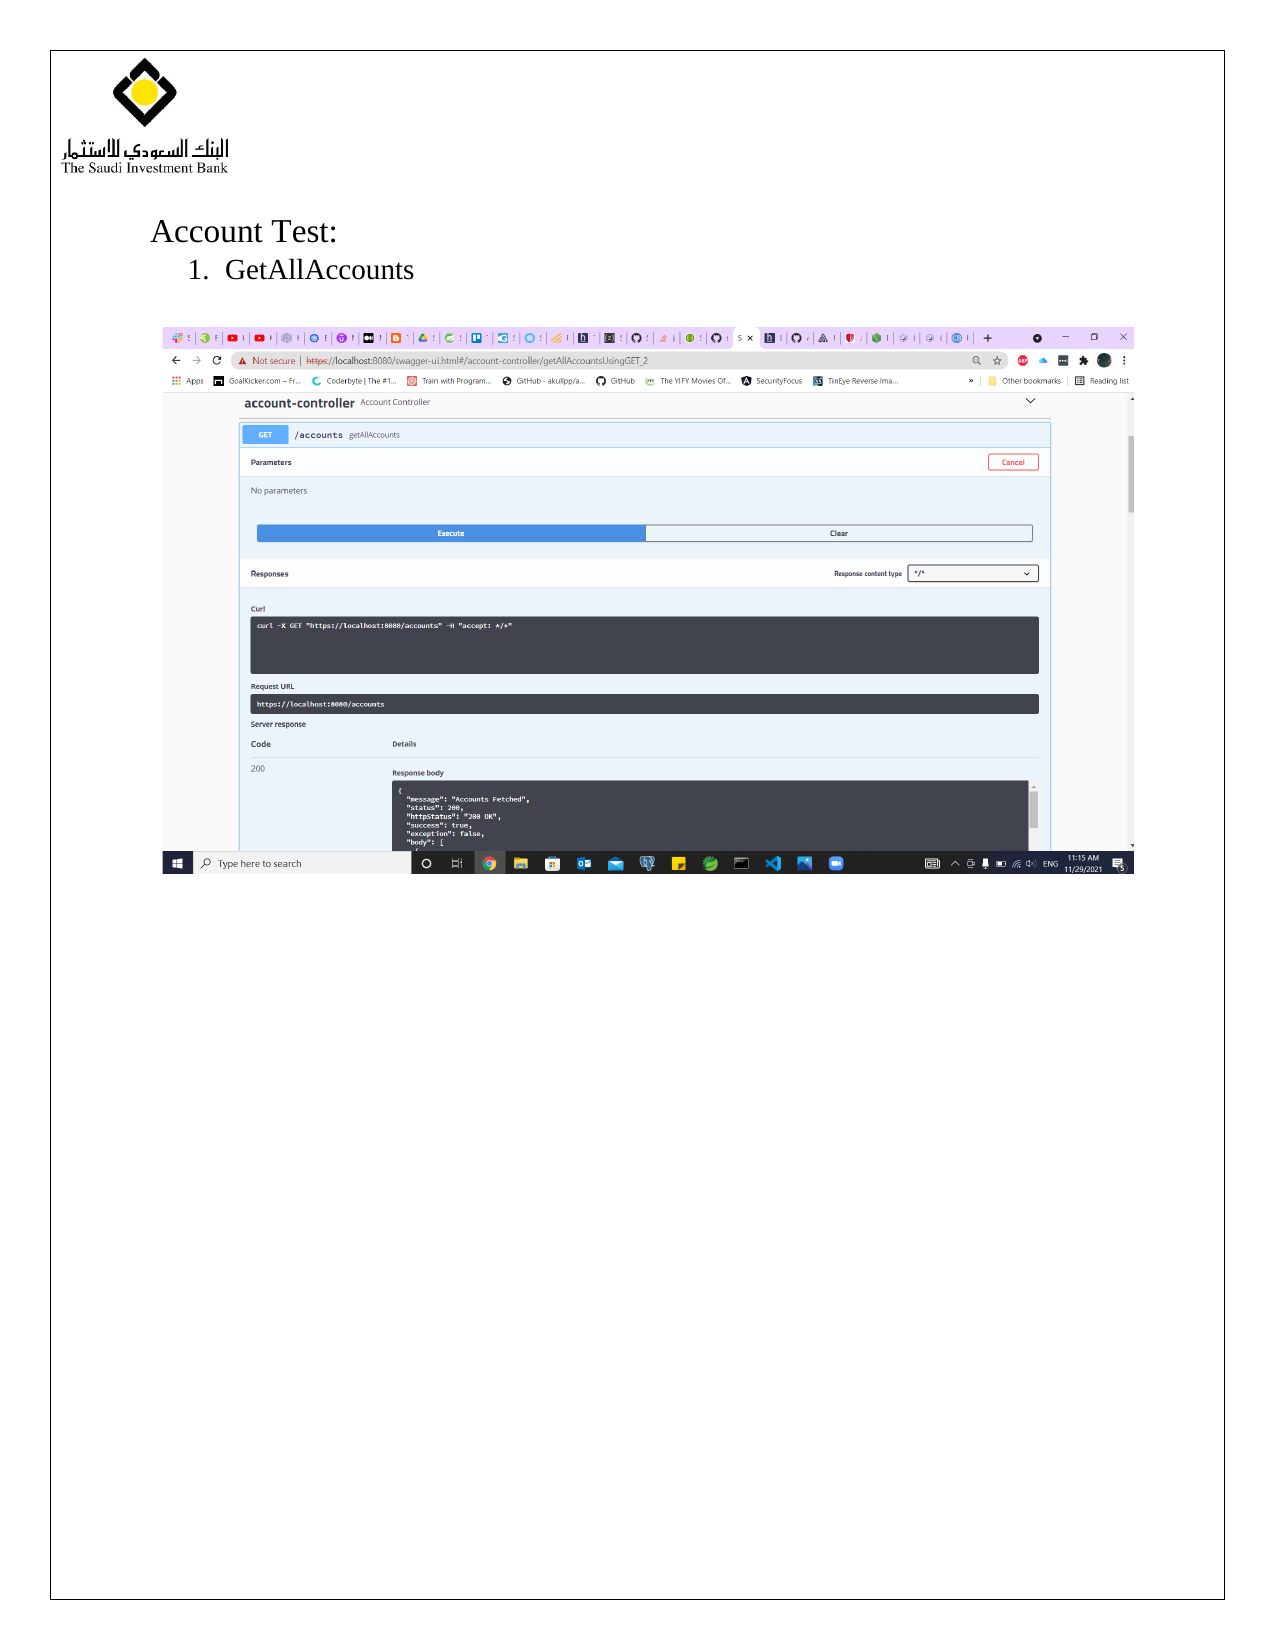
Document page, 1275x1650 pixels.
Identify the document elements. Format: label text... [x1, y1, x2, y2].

picture [51, 52, 238, 177]
picture [162, 327, 1134, 874]
list GetAllAccounts [187, 252, 1125, 286]
subtitle Account Test: [150, 211, 1125, 249]
